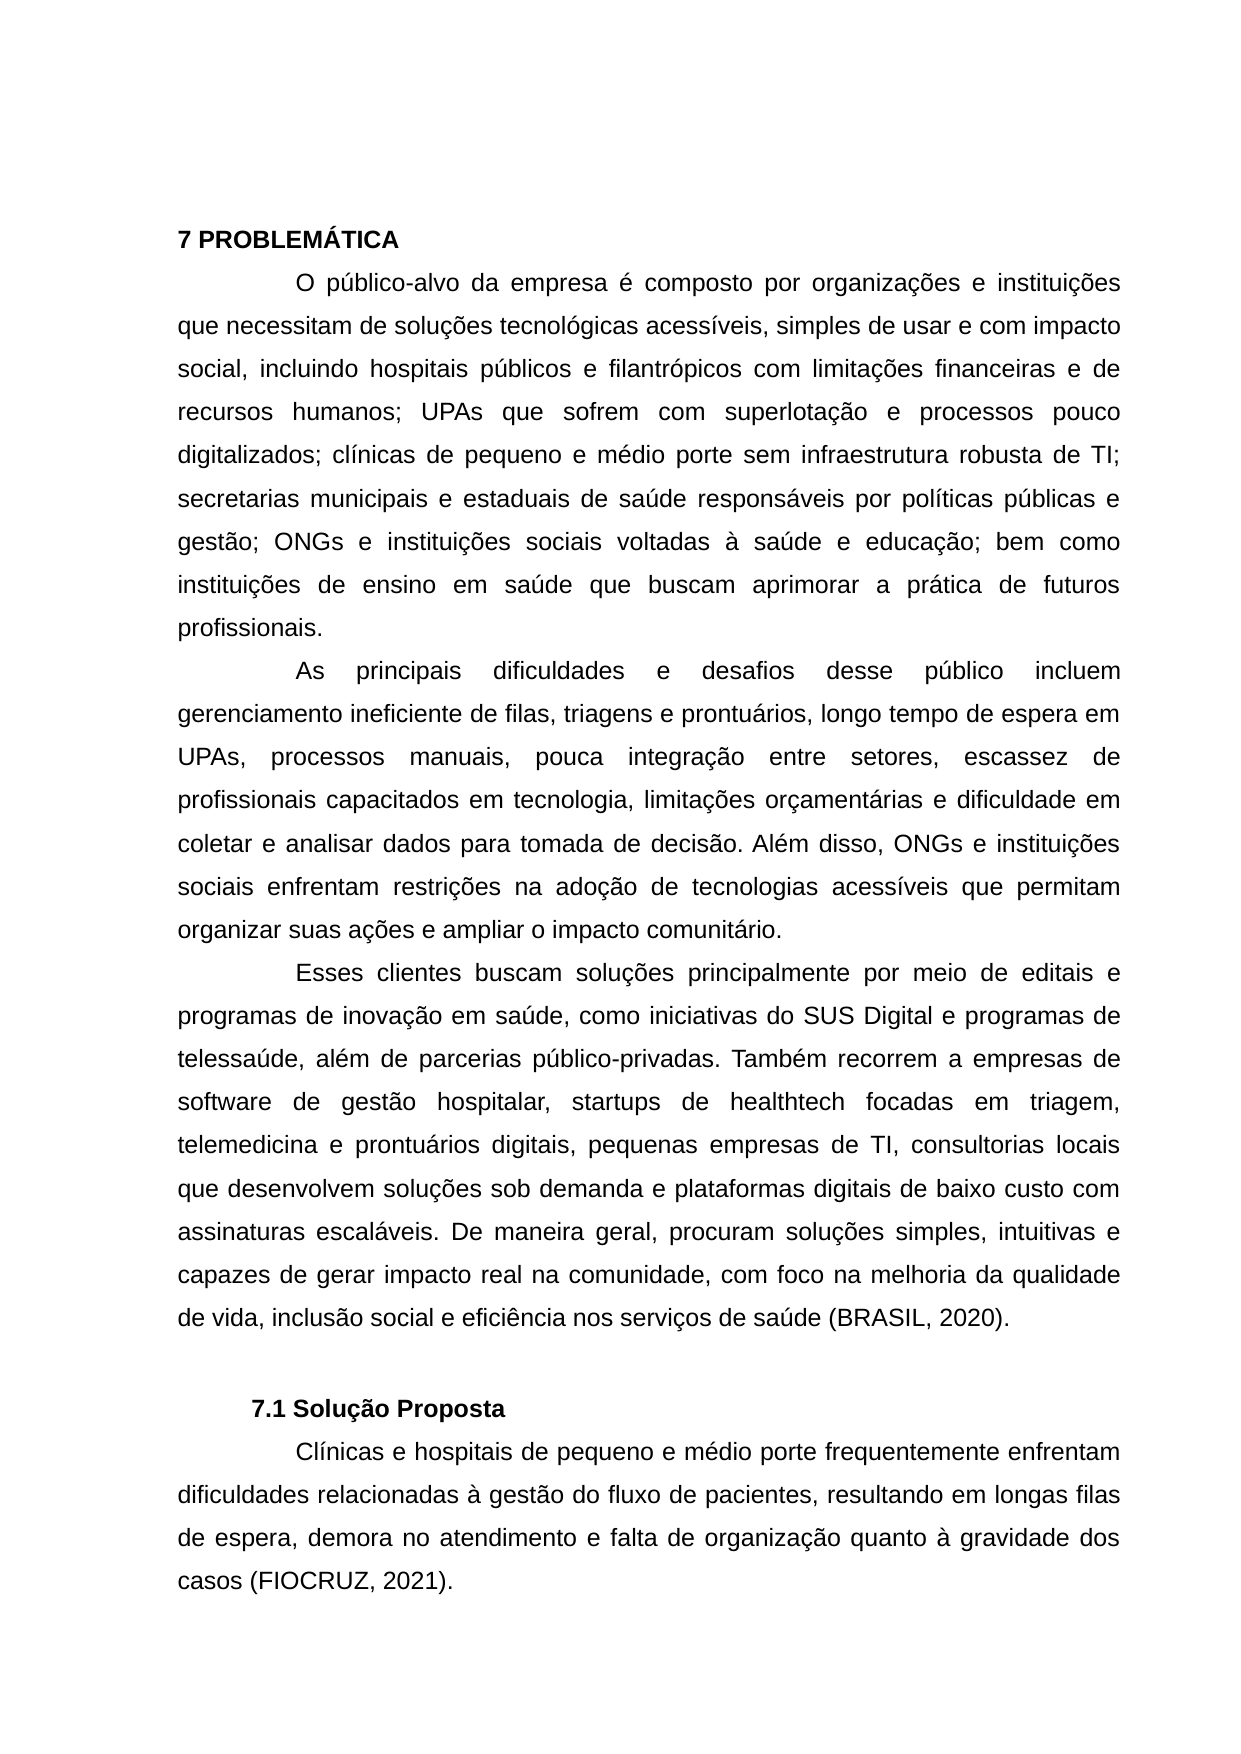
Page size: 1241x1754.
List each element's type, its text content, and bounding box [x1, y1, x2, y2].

subtitle 7.1 Solução Proposta [251, 1394, 1122, 1423]
text Clínicas e hospitais de pequeno e médio porte frequentemente enfrentam dificuldades relacionadas à gestão do fluxo de pacientes, resultando em longas filas de espera, demora no atendimento e falta de organização quanto à gravidade dos casos (FIOCRUZ, 2021). [177, 1437, 1122, 1595]
text As principais dificuldades e desafios desse público incluem gerenciamento ineficiente de filas, triagens e prontuários, longo tempo de espera em UPAs, processos manuais, pouca integração entre setores, escassez de profissionais capacitados em tecnologia, limitações orçamentárias e dificuldade em coletar e analisar dados para tomada de decisão. Além disso, ONGs e instituições sociais enfrentam restrições na adoção de tecnologias acessíveis que permitam organizar suas ações e ampliar o impacto comunitário. [177, 656, 1122, 944]
text O público-alvo da empresa é composto por organizações e instituições que necessitam de soluções tecnológicas acessíveis, simples de usar e com impacto social, incluindo hospitais públicos e filantrópicos com limitações financeiras e de recursos humanos; UPAs que sofrem com superlotação e processos pouco digitalizados; clínicas de pequeno e médio porte sem infraestrutura robusta de TI; secretarias municipais e estaduais de saúde responsáveis por políticas públicas e gestão; ONGs e instituições sociais voltadas à saúde e educação; bem como instituições de ensino em saúde que buscam aprimorar a prática de futuros profissionais. [177, 268, 1122, 642]
text Esses clientes buscam soluções principalmente por meio de editais e programas de inovação em saúde, como iniciativas do SUS Digital e programas de telessaúde, além de parcerias público-privadas. Também recorrem a empresas de software de gestão hospitalar, startups de healthtech focadas em triagem, telemedicina e prontuários digitais, pequenas empresas de TI, consultorias locais que desenvolvem soluções sob demanda e plataformas digitais de baixo custo com assinaturas escaláveis. De maneira geral, procuram soluções simples, intuitivas e capazes de gerar impacto real na comunidade, com foco na melhoria da qualidade de vida, inclusão social e eficiência nos serviços de saúde (BRASIL, 2020). [177, 958, 1122, 1332]
subtitle 7 Problemática [177, 225, 1122, 254]
